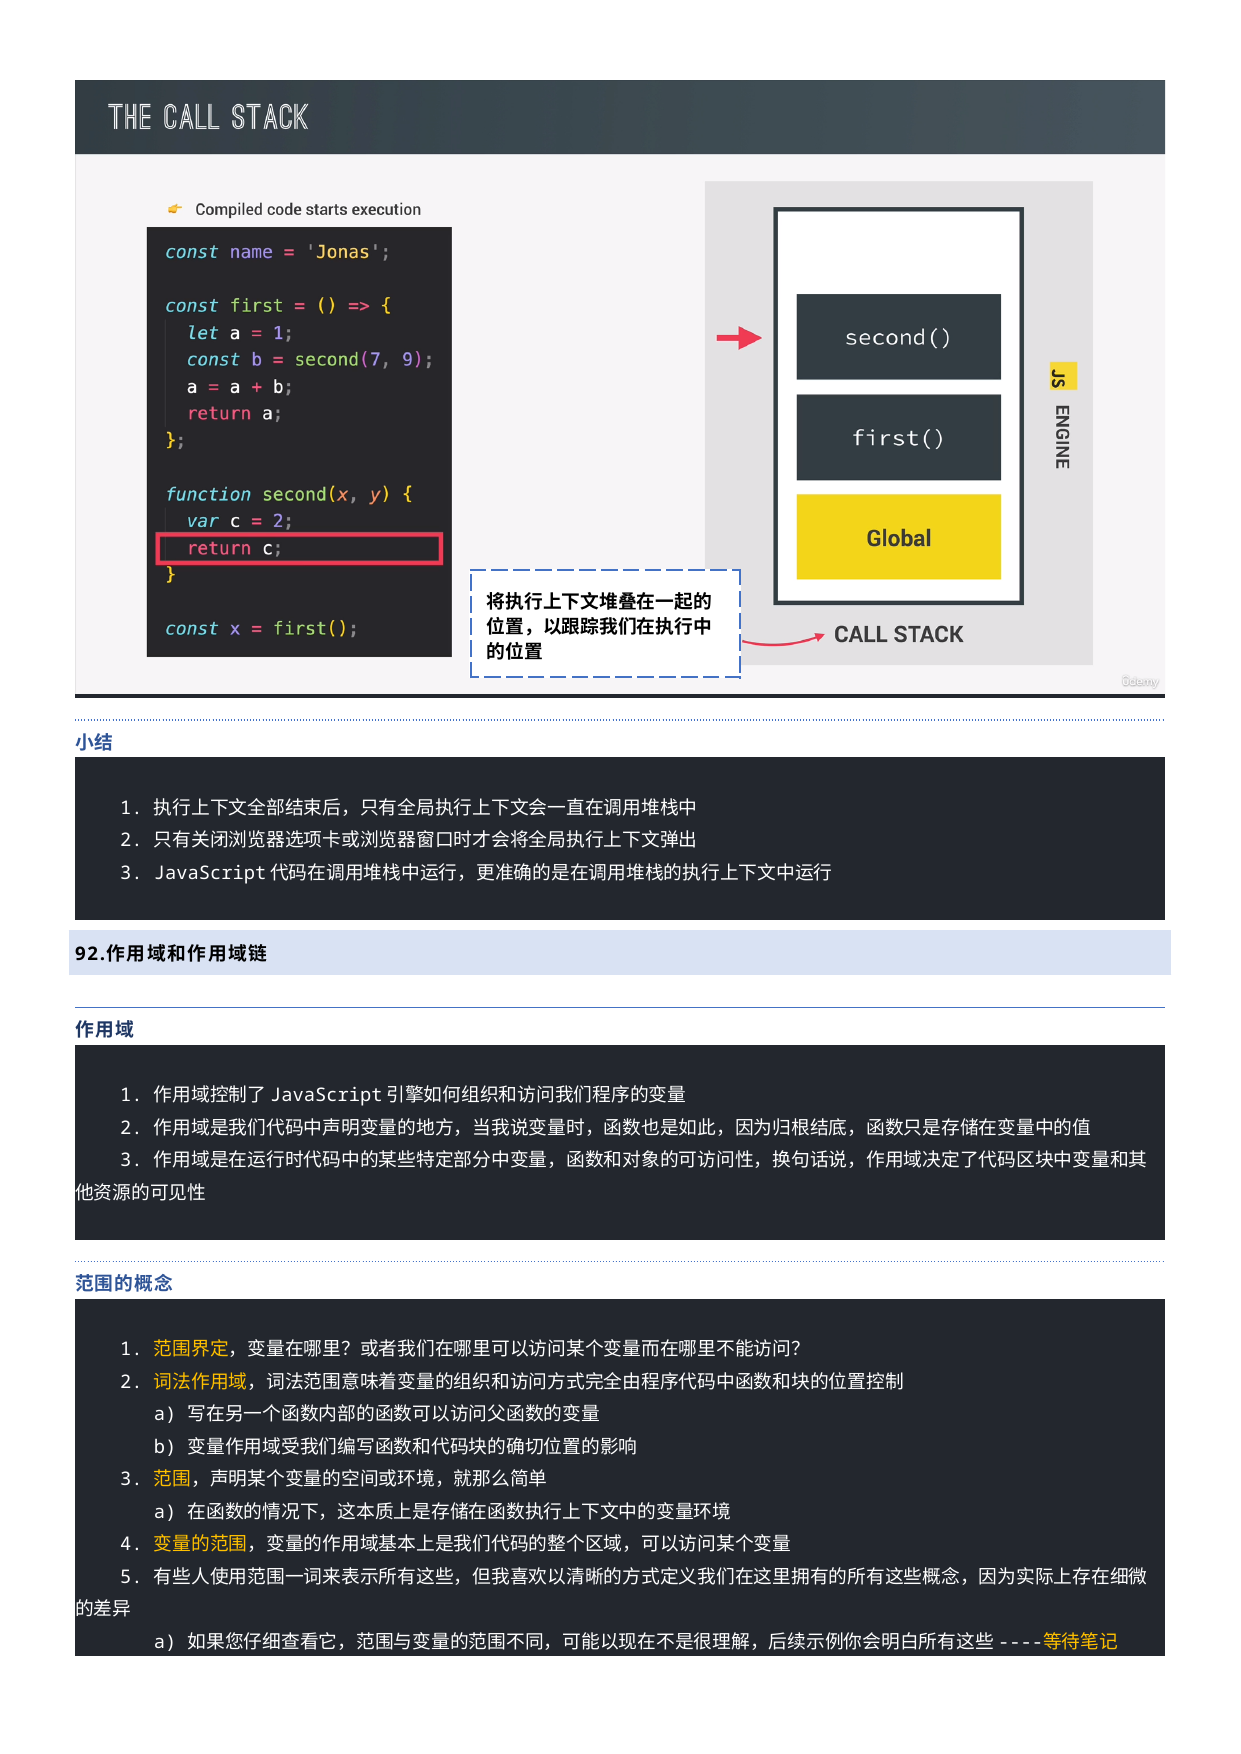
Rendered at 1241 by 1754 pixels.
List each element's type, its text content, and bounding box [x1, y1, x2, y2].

subtitle 小结 [75, 719, 1165, 757]
text 2. 只有关闭浏览器选项卡或浏览器窗口时才会将全局执行上下文弹出 [75, 822, 1165, 855]
text 1. 作用域控制了JavaScript引擎如何组织和访问我们程序的变量 [75, 1077, 1165, 1110]
text a) 如果您仔细查看它，范围与变量的范围不同，可能以现在不是很理解，后续示例你会明白所有这些 ----等待笔记 [75, 1624, 1165, 1656]
text 2. 词法作用域，词法范围意味着变量的组织和访问方式完全由程序代码中函数和块的位置控制 [75, 1364, 1165, 1396]
text 1. 执行上下文全部结束后，只有全局执行上下文会一直在调用堆栈中 [75, 790, 1165, 822]
text 3. 范围，声明某个变量的空间或环境，就那么简单 [75, 1461, 1165, 1494]
text 5. 有些人使用范围一词来表示所有这些，但我喜欢以清晰的方式定义我们在这里拥有的所有这些概念，因为实际上存在细微的差异 [75, 1559, 1165, 1624]
text 2. 作用域是我们代码中声明变量的地方，当我说变量时，函数也是如此，因为归根结底，函数只是存储在变量中的值 [75, 1110, 1165, 1142]
subtitle 92.作用域和作用域链 [75, 936, 1165, 969]
subtitle 范围的概念 [75, 1261, 1165, 1299]
picture [75, 80, 1166, 694]
text 1. 范围界定，变量在哪里？或者我们在哪里可以访问某个变量而在哪里不能访问？ [75, 1331, 1165, 1364]
text a) 在函数的情况下，这本质上是存储在函数执行上下文中的变量环境 [75, 1494, 1165, 1526]
subtitle 作用域 [75, 1008, 1165, 1045]
text a) 写在另一个函数内部的函数可以访问父函数的变量 [75, 1396, 1165, 1429]
text 3. JavaScript代码在调用堆栈中运行，更准确的是在调用堆栈的执行上下文中运行 [75, 855, 1165, 887]
text 4. 变量的范围，变量的作用域基本上是我们代码的整个区域，可以访问某个变量 [75, 1526, 1165, 1559]
text b) 变量作用域受我们编写函数和代码块的确切位置的影响 [75, 1429, 1165, 1461]
text 3. 作用域是在运行时代码中的某些特定部分中变量，函数和对象的可访问性，换句话说，作用域决定了代码区块中变量和其他资源的可见性 [75, 1142, 1165, 1207]
